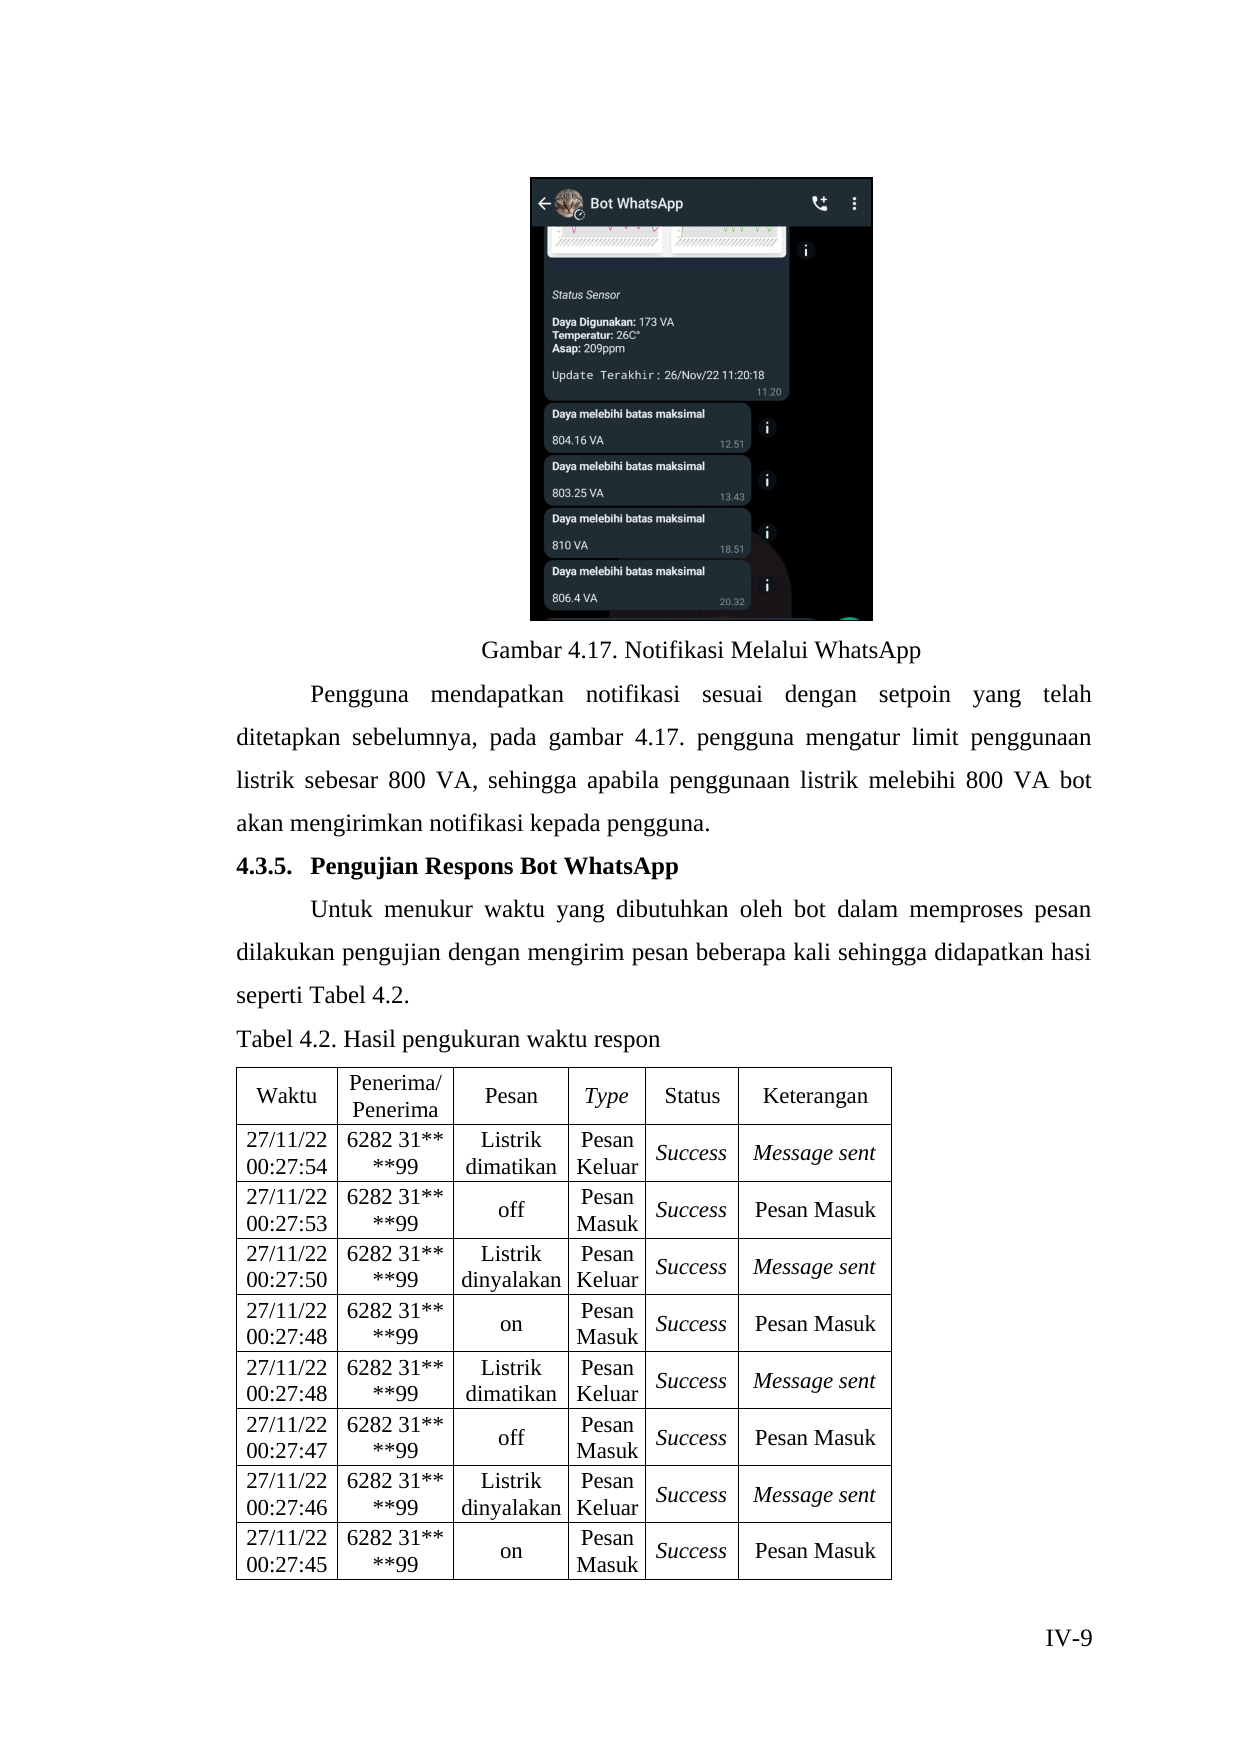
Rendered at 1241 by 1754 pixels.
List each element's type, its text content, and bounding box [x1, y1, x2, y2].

list Untuk menukur waktu yang dibutuhkan oleh bot dalam memproses pesan dilakukan pengujian dengan mengirim pesan beberapa kali sehingga didapatkan hasi seperti Tabel 4.2. [236, 894, 1092, 1009]
table_cell off [454, 1182, 568, 1237]
table_cell 27/11/22 00:27:48 [237, 1295, 337, 1351]
table_header Status [646, 1068, 738, 1124]
table_cell Success [646, 1523, 738, 1579]
table_cell Pesan Keluar [569, 1466, 645, 1522]
table_cell Pesan Masuk [569, 1409, 645, 1465]
table_cell Pesan Keluar [569, 1239, 645, 1294]
table_cell Message sent [739, 1125, 891, 1181]
table_header Pesan [454, 1068, 568, 1124]
list Pengujian Respons Bot WhatsApp [236, 851, 1092, 880]
table_cell 6282 31** **99 [338, 1409, 453, 1465]
table_cell Pesan Keluar [569, 1125, 645, 1181]
table_cell Pesan Masuk [569, 1182, 645, 1237]
table_header Penerima/ Penerima [338, 1068, 453, 1124]
table_cell Pesan Masuk [739, 1182, 891, 1237]
table_header Keterangan [739, 1068, 891, 1124]
table_cell Listrik dimatikan [454, 1352, 568, 1408]
table_cell 27/11/22 00:27:45 [237, 1523, 337, 1579]
table_cell Success [646, 1125, 738, 1181]
list Pengguna mendapatkan notifikasi sesuai dengan setpoin yang telah ditetapkan sebelumnya, pada gambar 4.17. pengguna mengatur limit penggunaan listrik sebesar 800 VA, sehingga apabila penggunaan listrik melebihi 800 VA bot akan mengirimkan notifikasi kepada pengguna. [236, 679, 1092, 837]
table_cell 6282 31** **99 [338, 1295, 453, 1351]
table_cell Listrik dimatikan [454, 1125, 568, 1181]
table_cell Success [646, 1182, 738, 1237]
table_cell 27/11/22 00:27:54 [237, 1125, 337, 1181]
table_cell 27/11/22 00:27:46 [237, 1466, 337, 1522]
table_cell Success [646, 1352, 738, 1408]
table_cell Pesan Keluar [569, 1352, 645, 1408]
table_cell Pesan Masuk [569, 1523, 645, 1579]
table_cell 27/11/22 00:27:48 [237, 1352, 337, 1408]
table_cell Success [646, 1295, 738, 1351]
table_cell 27/11/22 00:27:47 [237, 1409, 337, 1465]
table_cell Pesan Masuk [739, 1523, 891, 1579]
table_cell Pesan Masuk [739, 1409, 891, 1465]
table_header Type [569, 1068, 645, 1124]
list Gambar 4.17. Notifikasi Melalui WhatsApp [236, 636, 1092, 664]
table_cell Pesan Masuk [569, 1295, 645, 1351]
table_cell 27/11/22 00:27:53 [237, 1182, 337, 1237]
table_cell Listrik dinyalakan [454, 1466, 568, 1522]
table_cell Message sent [739, 1466, 891, 1522]
table_cell Success [646, 1466, 738, 1522]
table_cell off [454, 1409, 568, 1465]
table_cell Success [646, 1239, 738, 1294]
table_cell Listrik dinyalakan [454, 1239, 568, 1294]
table_cell Pesan Masuk [739, 1295, 891, 1351]
table_header Waktu [237, 1068, 337, 1124]
table_cell 6282 31** **99 [338, 1182, 453, 1237]
table_cell 6282 31** **99 [338, 1523, 453, 1579]
table_cell 6282 31** **99 [338, 1466, 453, 1522]
table_cell Success [646, 1409, 738, 1465]
text Tabel 4.2. Hasil pengukuran waktu respon [236, 1024, 1092, 1052]
table_cell 27/11/22 00:27:50 [237, 1239, 337, 1294]
table_cell Message sent [739, 1239, 891, 1294]
table_cell 6282 31** **99 [338, 1239, 453, 1294]
table_cell 6282 31** **99 [338, 1125, 453, 1181]
table_cell Message sent [739, 1352, 891, 1408]
table_cell 6282 31** **99 [338, 1352, 453, 1408]
table_cell on [454, 1295, 568, 1351]
table_cell on [454, 1523, 568, 1579]
picture [532, 179, 871, 620]
